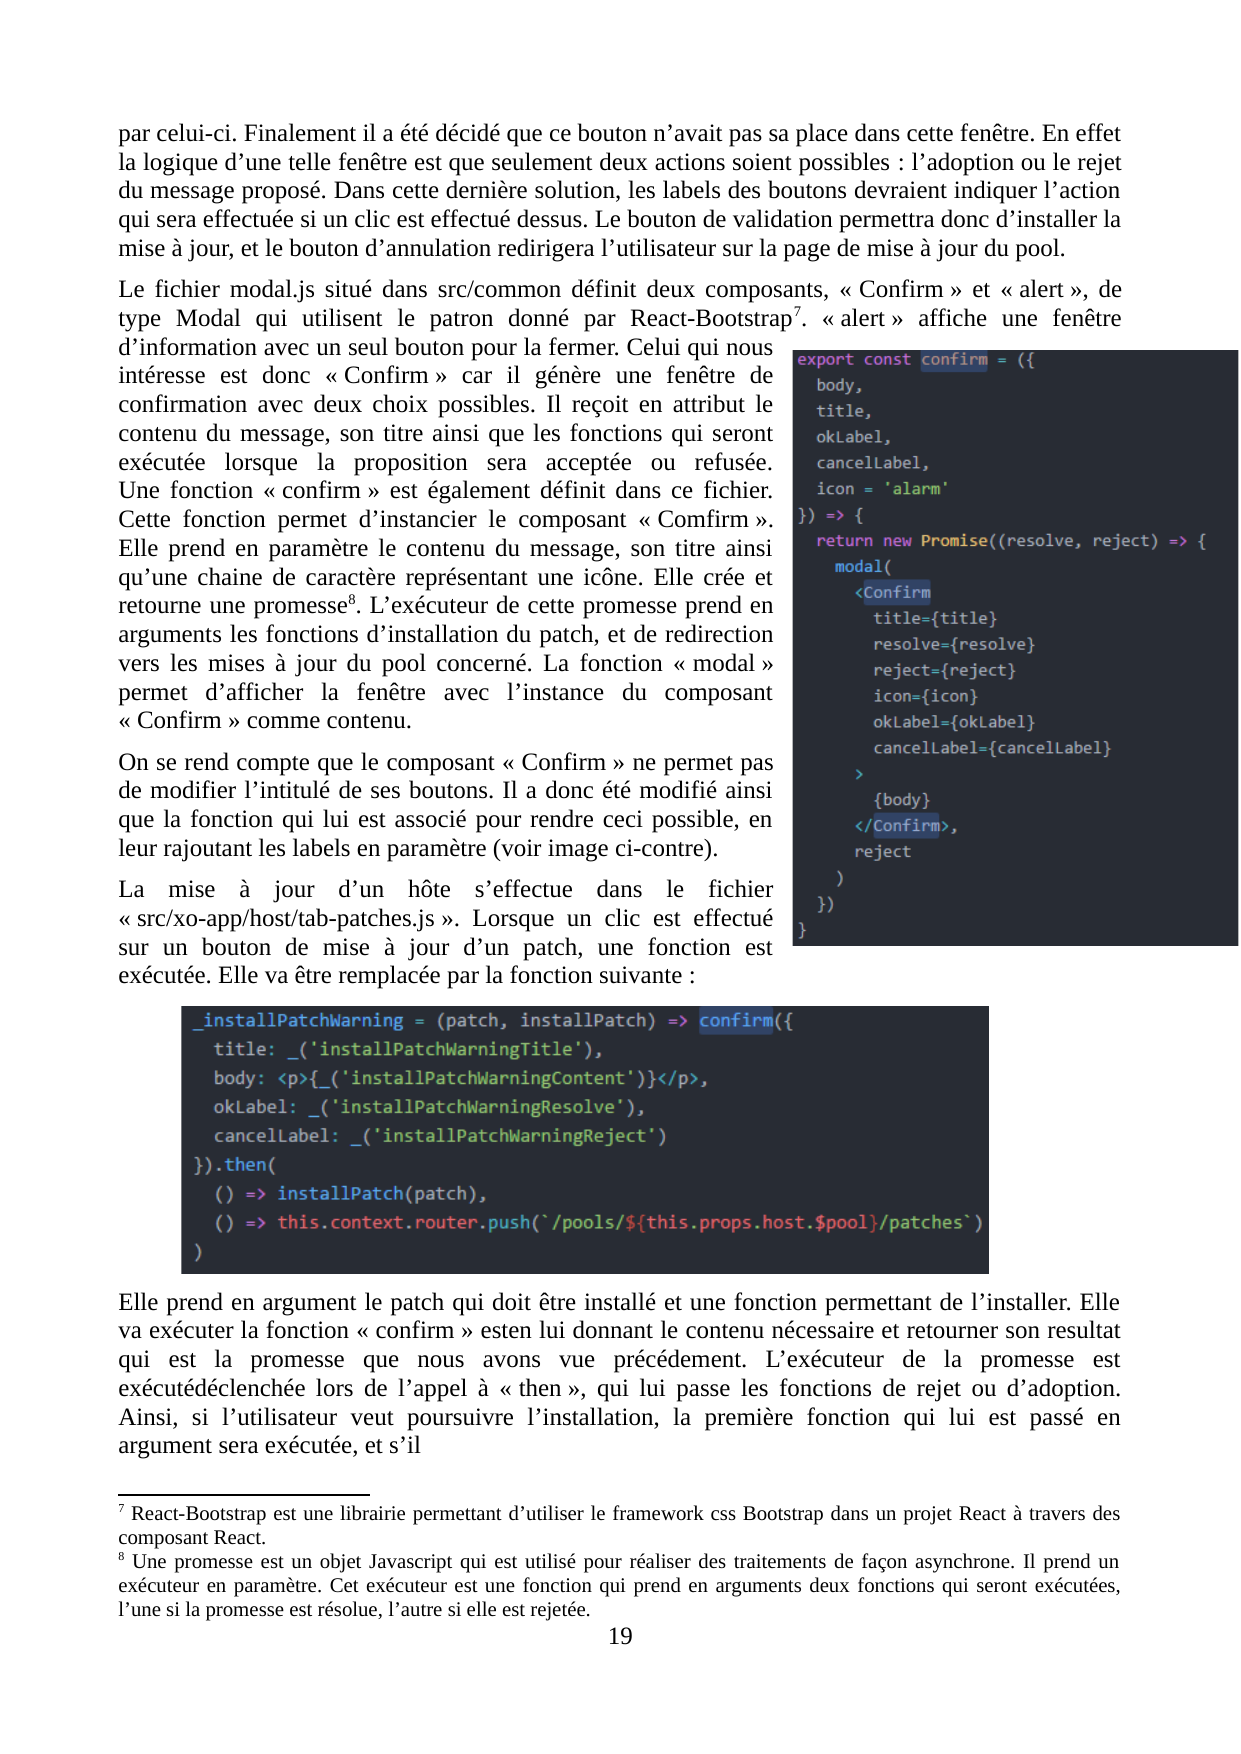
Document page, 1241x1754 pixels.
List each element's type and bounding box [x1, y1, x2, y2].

picture [181, 1006, 989, 1274]
picture [792, 350, 1239, 946]
